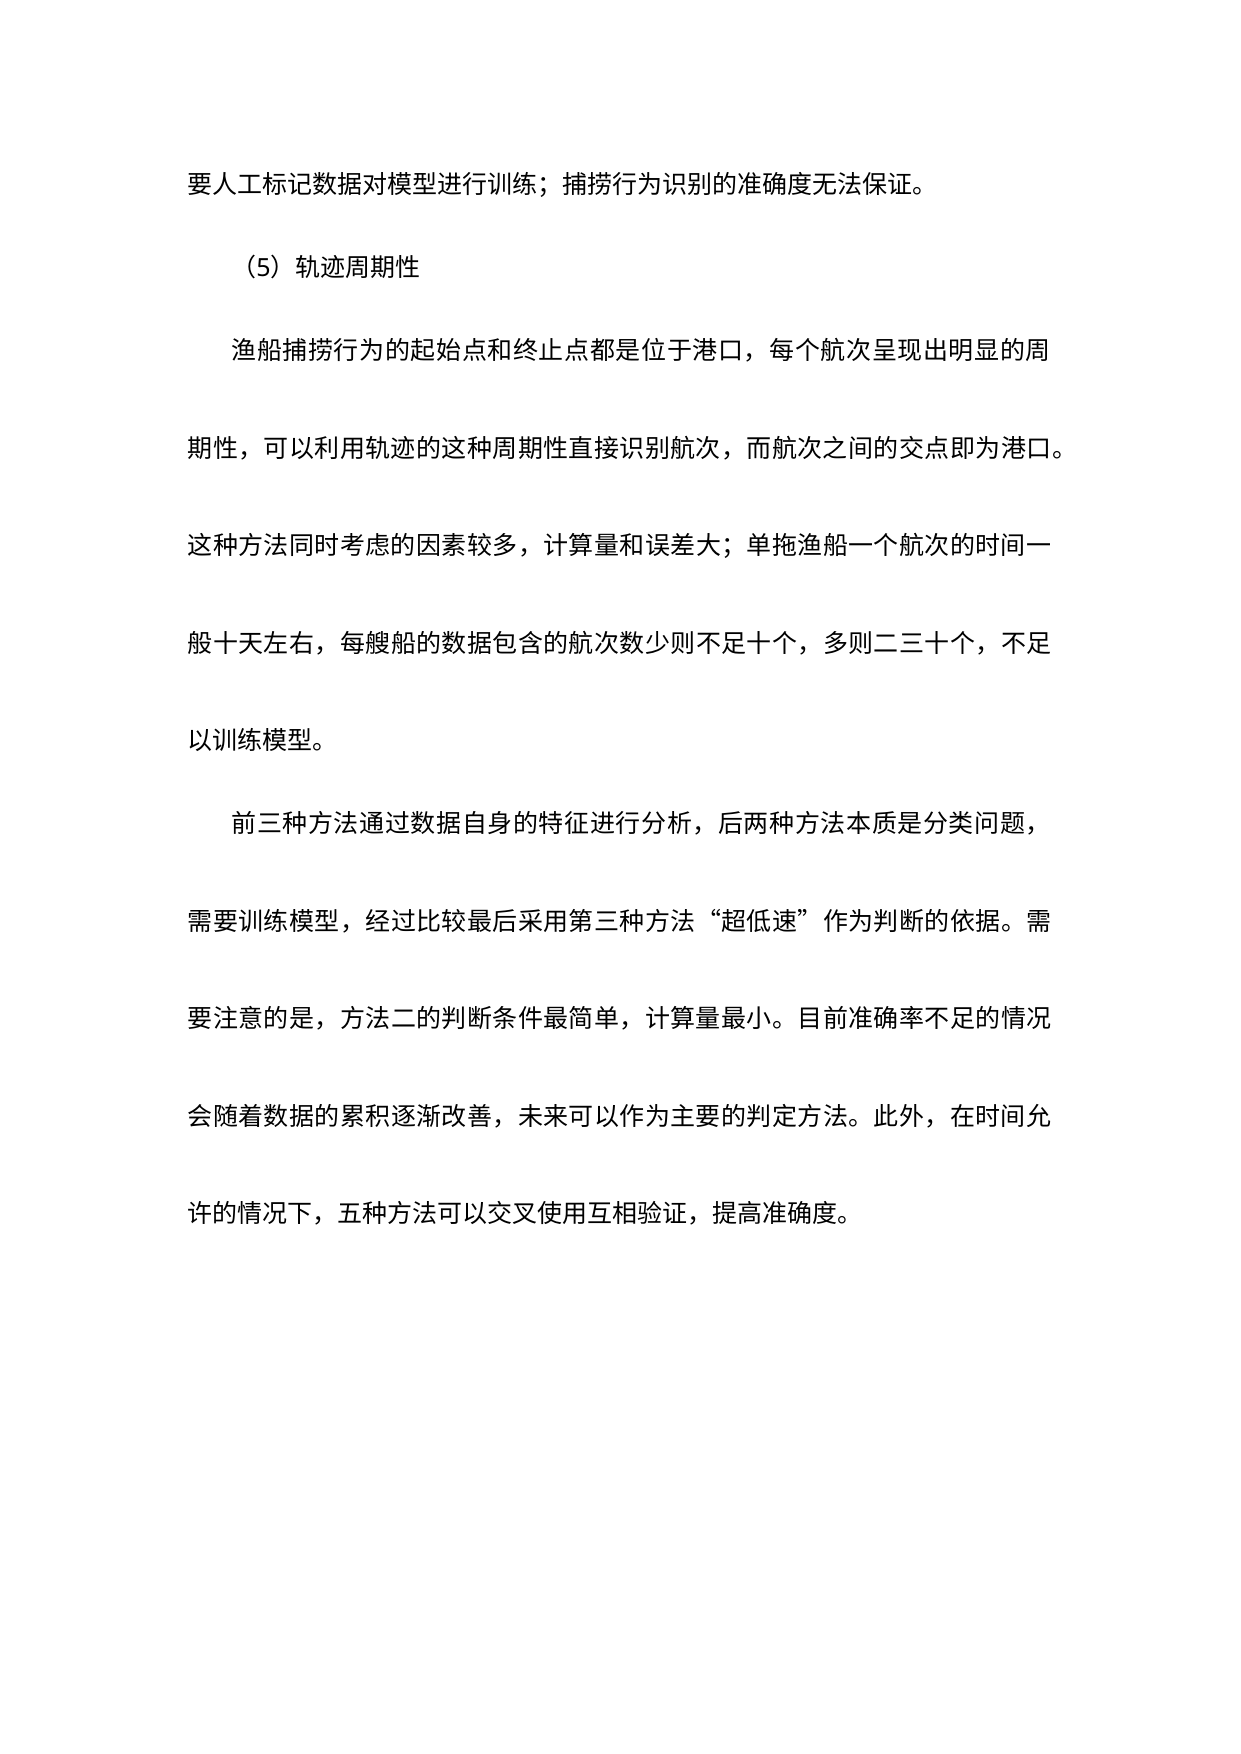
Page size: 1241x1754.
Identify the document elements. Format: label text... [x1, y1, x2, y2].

text 渔船捕捞行为的起始点和终止点都是位于港口，每个航次呈现出明显的周期性，可以利用轨迹的这种周期性直接识别航次，而航次之间的交点即为港口。这种方法同时考虑的因素较多，计算量和误差大；单拖渔船一个航次的时间一般十天左右，每艘船的数据包含的航次数少则不足十个，多则二三十个，不足以训练模型。 [187, 316, 1053, 771]
text 前三种方法通过数据自身的特征进行分析，后两种方法本质是分类问题，需要训练模型，经过比较最后采用第三种方法“超低速”作为判断的依据。需要注意的是，方法二的判断条件最简单，计算量最小。目前准确率不足的情况会随着数据的累积逐渐改善，未来可以作为主要的判定方法。此外，在时间允许的情况下，五种方法可以交叉使用互相验证，提高准确度。 [187, 789, 1053, 1244]
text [187, 150, 1053, 215]
text （5）轨迹周期性 [187, 233, 1053, 298]
